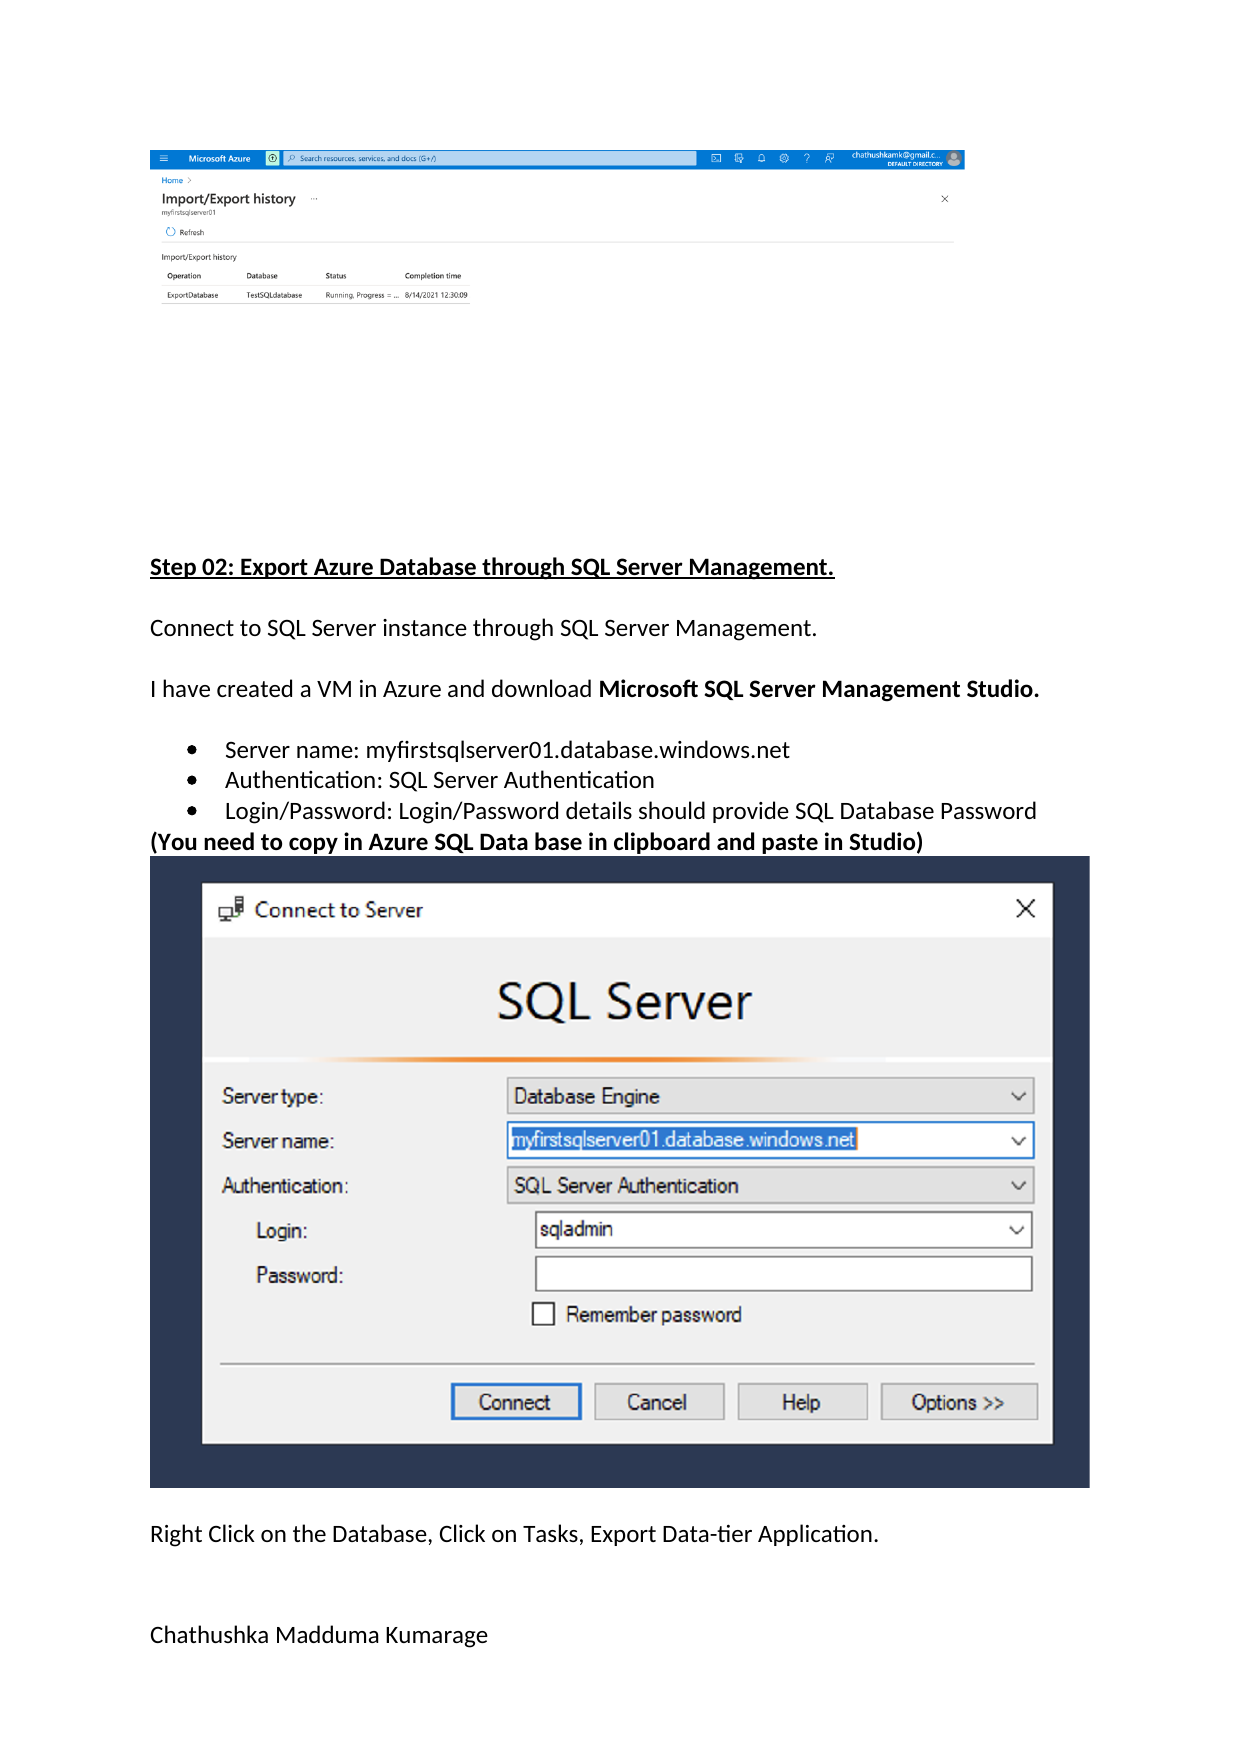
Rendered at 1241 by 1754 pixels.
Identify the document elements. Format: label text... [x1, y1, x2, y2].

list Server name: myfirstsqlserver01.database.windows.net [187, 734, 1090, 765]
text Connect to SQL Server instance through SQL Server Management. [150, 612, 1090, 643]
picture [150, 150, 965, 521]
text Right Click on the Database, Click on Tasks, Export Data-tier Application. [150, 1518, 1090, 1549]
text Step 02: Export Azure Database through SQL Server Management. [150, 551, 1090, 582]
list Login/Password: Login/Password details should provide SQL Database Password [187, 795, 1090, 826]
picture [150, 856, 1090, 1488]
list Authentication: SQL Server Authentication [187, 765, 1090, 795]
text I have created a VM in Azure and download Microsoft SQL Server Management Studio. [150, 673, 1090, 704]
text (You need to copy in Azure SQL Data base in clipboard and paste in Studio) [150, 826, 1090, 856]
